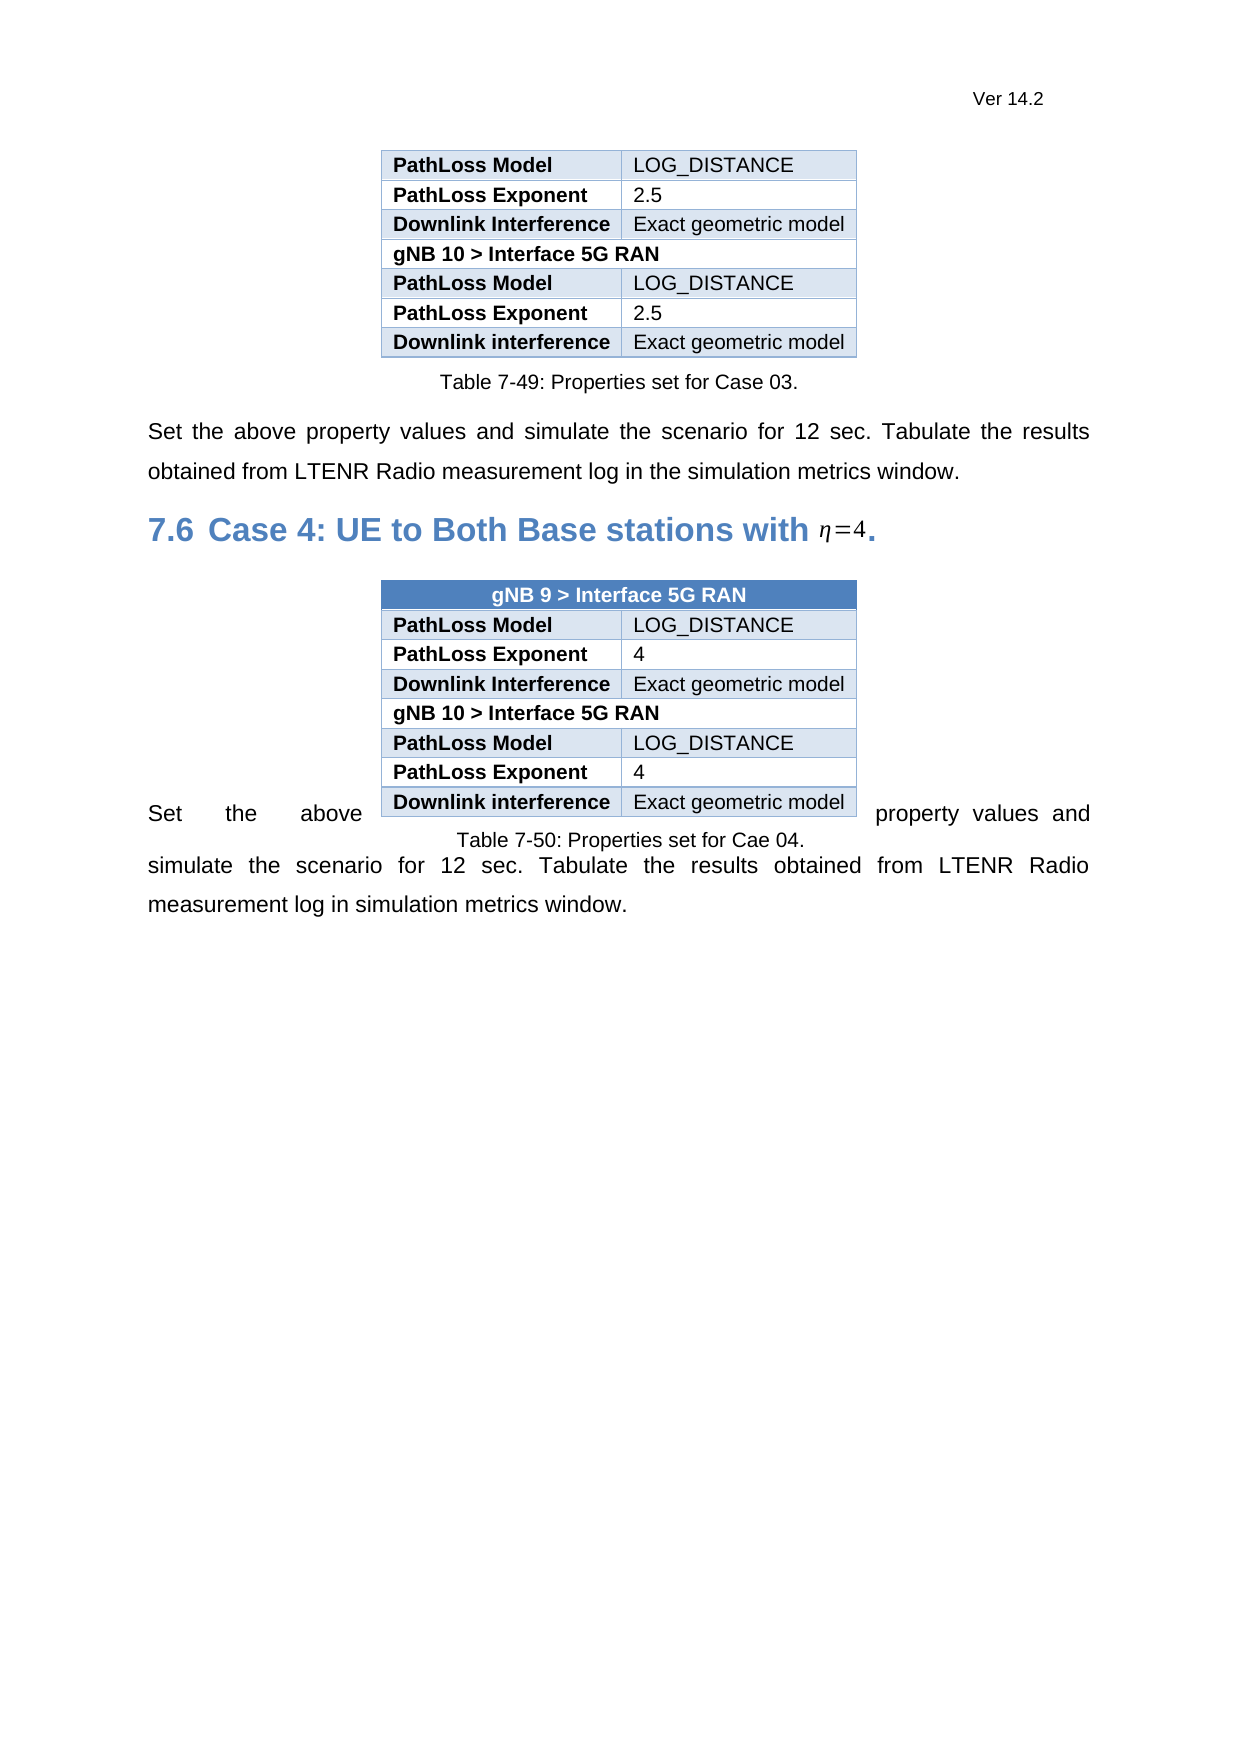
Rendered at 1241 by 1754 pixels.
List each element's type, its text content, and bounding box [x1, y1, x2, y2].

table_cell gNB 10 > Interface 5G RAN [382, 240, 856, 268]
table_cell Exact geometric model [622, 210, 856, 238]
table_cell Downlink Interference [382, 210, 621, 238]
table_cell Downlink interference [382, 328, 621, 356]
table_cell PathLoss Exponent [382, 181, 621, 209]
table_cell LOG_DISTANCE [622, 151, 856, 179]
table_cell gNB 10 > Interface 5G RAN [382, 699, 856, 727]
table_cell 4 [622, 640, 856, 668]
table_cell LOG_DISTANCE [622, 611, 856, 639]
table_cell PathLoss Model [382, 151, 621, 179]
table_cell PathLoss Exponent [382, 758, 621, 786]
table_cell LOG_DISTANCE [622, 269, 856, 297]
table_cell 2.5 [622, 299, 856, 327]
table_header gNB 9 > Interface 5G RAN [382, 581, 856, 609]
table_cell Downlink interference [382, 788, 621, 816]
subtitle Case 4: UE to Both Base stations with . [148, 510, 1090, 548]
table_cell Downlink Interference [382, 670, 621, 698]
table_cell 2.5 [622, 181, 856, 209]
text Set the above property values and simulate the scenario for 12 sec. Tabulate the results obtained from LTENR Radio measurement log in simulation metrics window. [148, 800, 1090, 918]
table_cell LOG_DISTANCE [622, 729, 856, 757]
table_cell PathLoss Exponent [382, 640, 621, 668]
table_cell Exact geometric model [622, 328, 856, 356]
table_cell PathLoss Model [382, 269, 621, 297]
table_cell PathLoss Model [382, 611, 621, 639]
table_cell Exact geometric model [622, 670, 856, 698]
table_cell 4 [622, 758, 856, 786]
table_cell PathLoss Model [382, 729, 621, 757]
table_cell PathLoss Exponent [382, 299, 621, 327]
table_cell Exact geometric model [622, 788, 856, 816]
